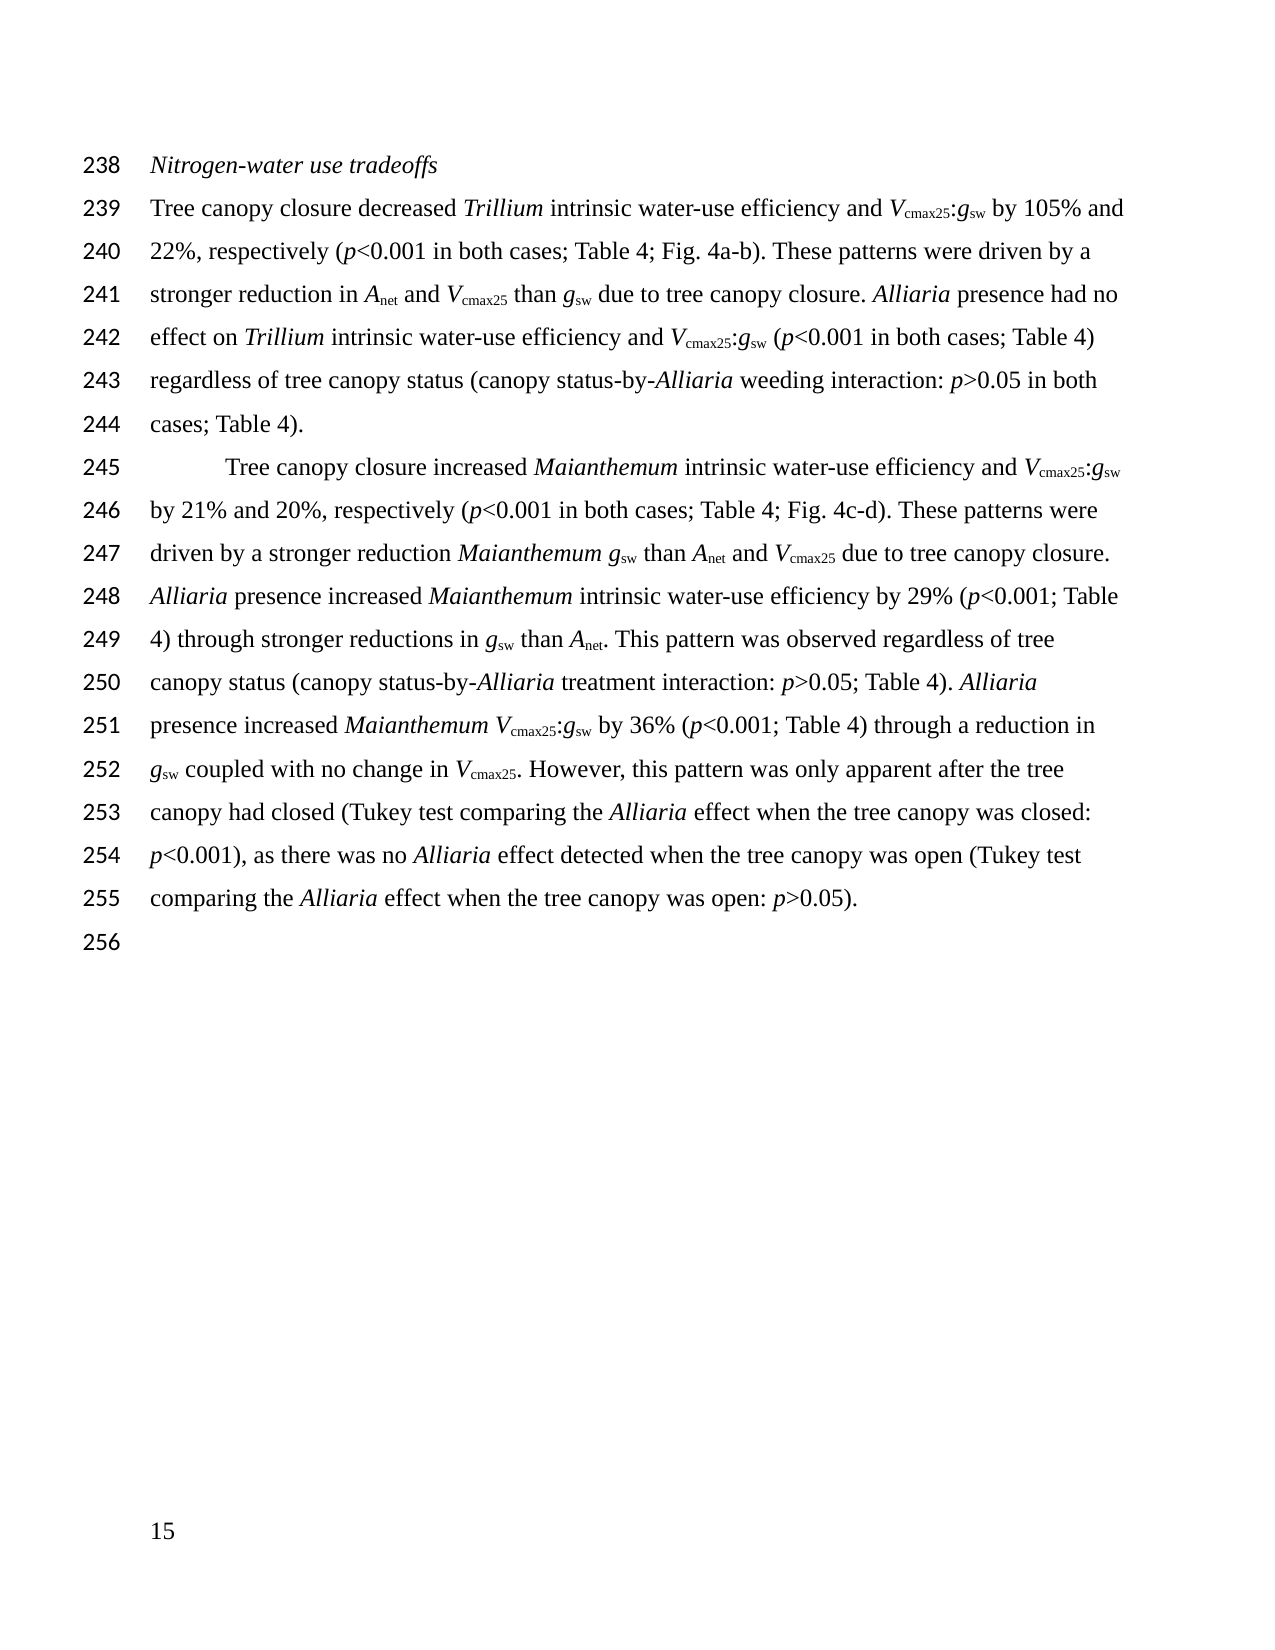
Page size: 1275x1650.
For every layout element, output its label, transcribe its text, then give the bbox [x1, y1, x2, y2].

text Tree canopy closure decreased Trillium intrinsic water-use efficiency and Vcmax25:gsw by 105% and 22%, respectively (p<0.001 in both cases; Table 4; Fig. 4a-b). These patterns were driven by a stronger reduction in Anet and Vcmax25 than gsw due to tree canopy closure. Alliaria presence had no effect on Trillium intrinsic water-use efficiency and Vcmax25:gsw (p<0.001 in both cases; Table 4) regardless of tree canopy status (canopy status-by-Alliaria weeding interaction: p>0.05 in both cases; Table 4). [150, 193, 1125, 437]
text Tree canopy closure increased Maianthemum intrinsic water-use efficiency and Vcmax25:gsw by 21% and 20%, respectively (p<0.001 in both cases; Table 4; Fig. 4c-d). These patterns were driven by a stronger reduction Maianthemum gsw than Anet and Vcmax25 due to tree canopy closure. Alliaria presence increased Maianthemum intrinsic water-use efficiency by 29% (p<0.001; Table 4) through stronger reductions in gsw than Anet. This pattern was observed regardless of tree canopy status (canopy status-by-Alliaria treatment interaction: p>0.05; Table 4). Alliaria presence increased Maianthemum Vcmax25:gsw by 36% (p<0.001; Table 4) through a reduction in gsw coupled with no change in Vcmax25. However, this pattern was only apparent after the tree canopy had closed (Tukey test comparing the Alliaria effect when the tree canopy was closed: p<0.001), as there was no Alliaria effect detected when the tree canopy was open (Tukey test comparing the Alliaria effect when the tree canopy was open: p>0.05). [150, 452, 1125, 912]
text Nitrogen-water use tradeoffs [150, 150, 1125, 179]
